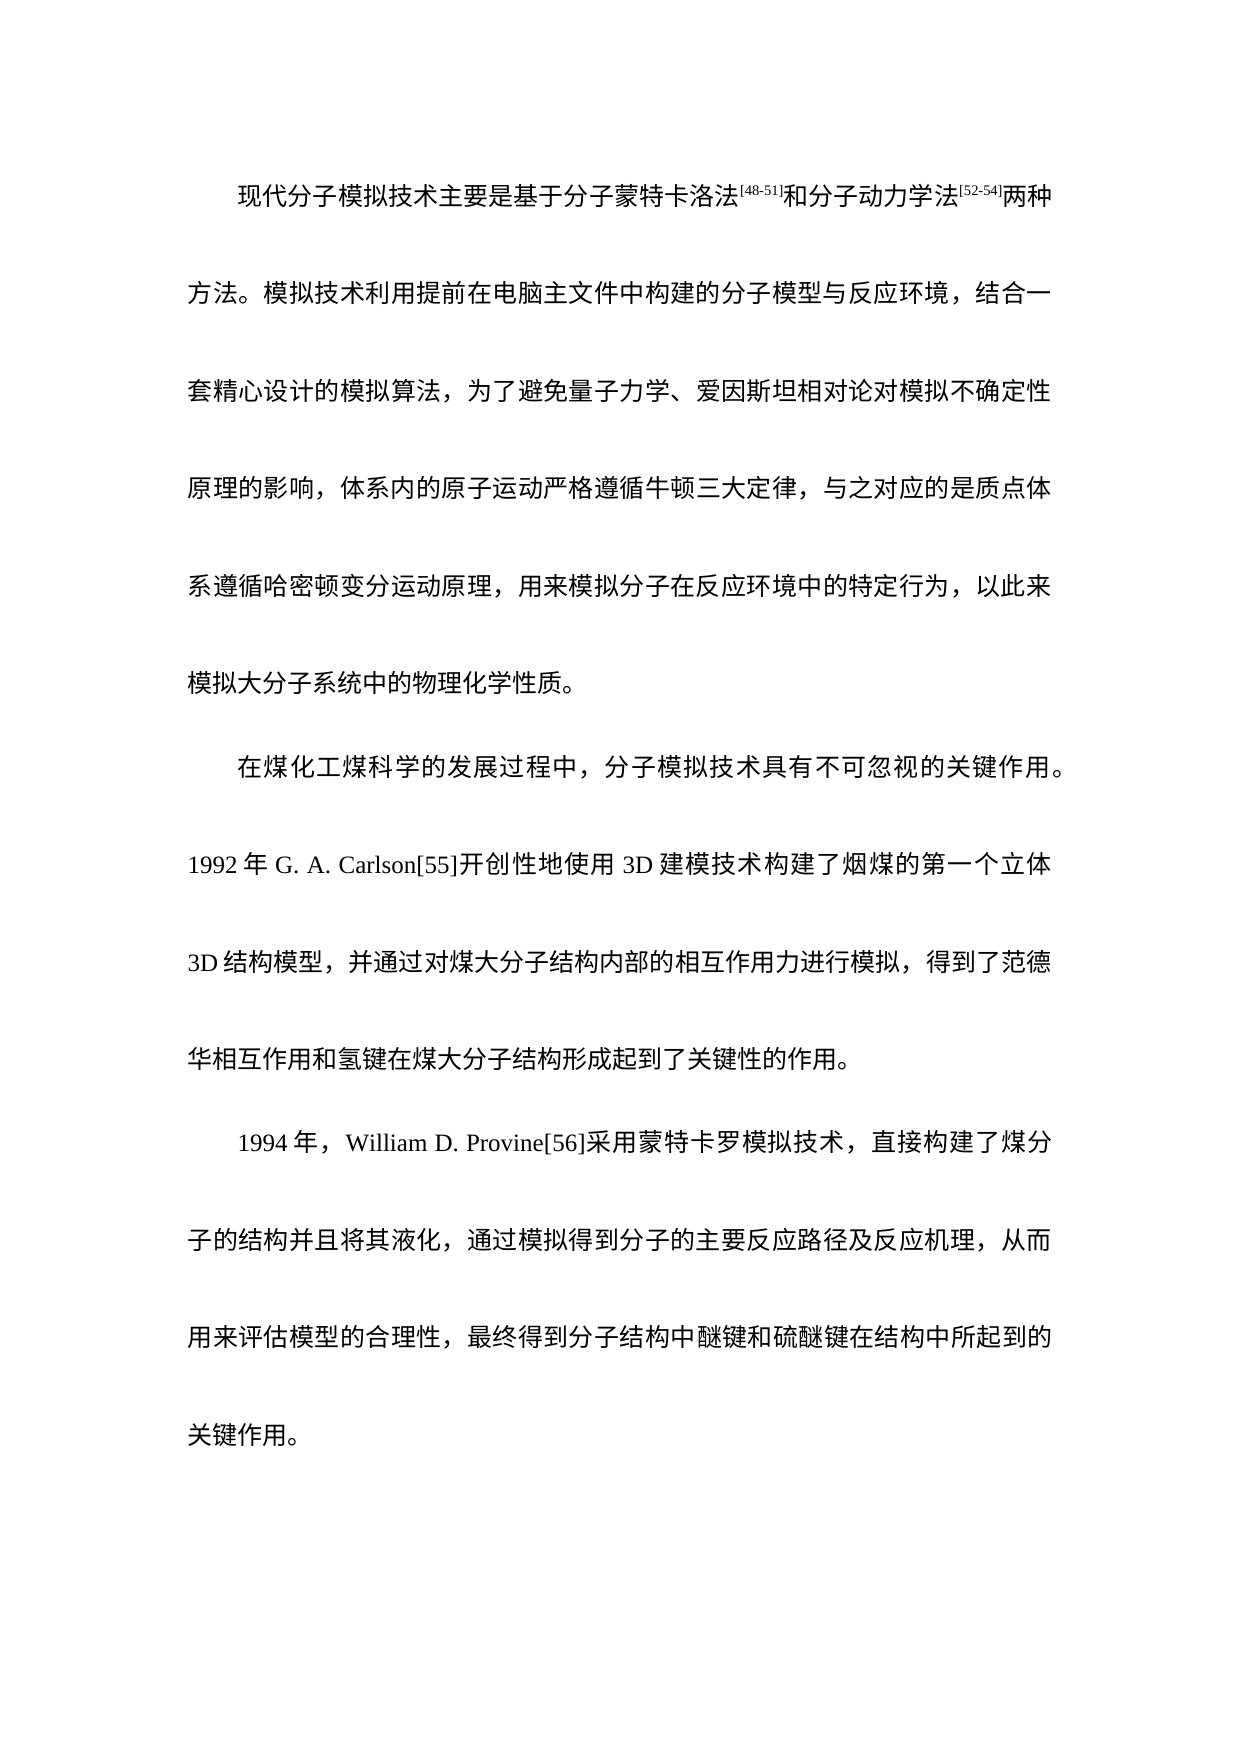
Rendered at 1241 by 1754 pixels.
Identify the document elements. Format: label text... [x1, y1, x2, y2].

text 现代分子模拟技术主要是基于分子蒙特卡洛法[48-51]和分子动力学法[52-54]两种方法。模拟技术利用提前在电脑主文件中构建的分子模型与反应环境，结合一套精心设计的模拟算法，为了避免量子力学、爱因斯坦相对论对模拟不确定性原理的影响，体系内的原子运动严格遵循牛顿三大定律，与之对应的是质点体系遵循哈密顿变分运动原理，用来模拟分子在反应环境中的特定行为，以此来模拟大分子系统中的物理化学性质。 [187, 162, 1053, 714]
text 在煤化工煤科学的发展过程中，分子模拟技术具有不可忽视的关键作用。1992年G. A. Carlson[55]开创性地使用3D建模技术构建了烟煤的第一个立体3D结构模型，并通过对煤大分子结构内部的相互作用力进行模拟，得到了范德华相互作用和氢键在煤大分子结构形成起到了关键性的作用。 [187, 733, 1053, 1090]
text 1994年，William D. Provine[56]采用蒙特卡罗模拟技术，直接构建了煤分子的结构并且将其液化，通过模拟得到分子的主要反应路径及反应机理，从而用来评估模型的合理性，最终得到分子结构中醚键和硫醚键在结构中所起到的关键作用。 [187, 1108, 1053, 1466]
